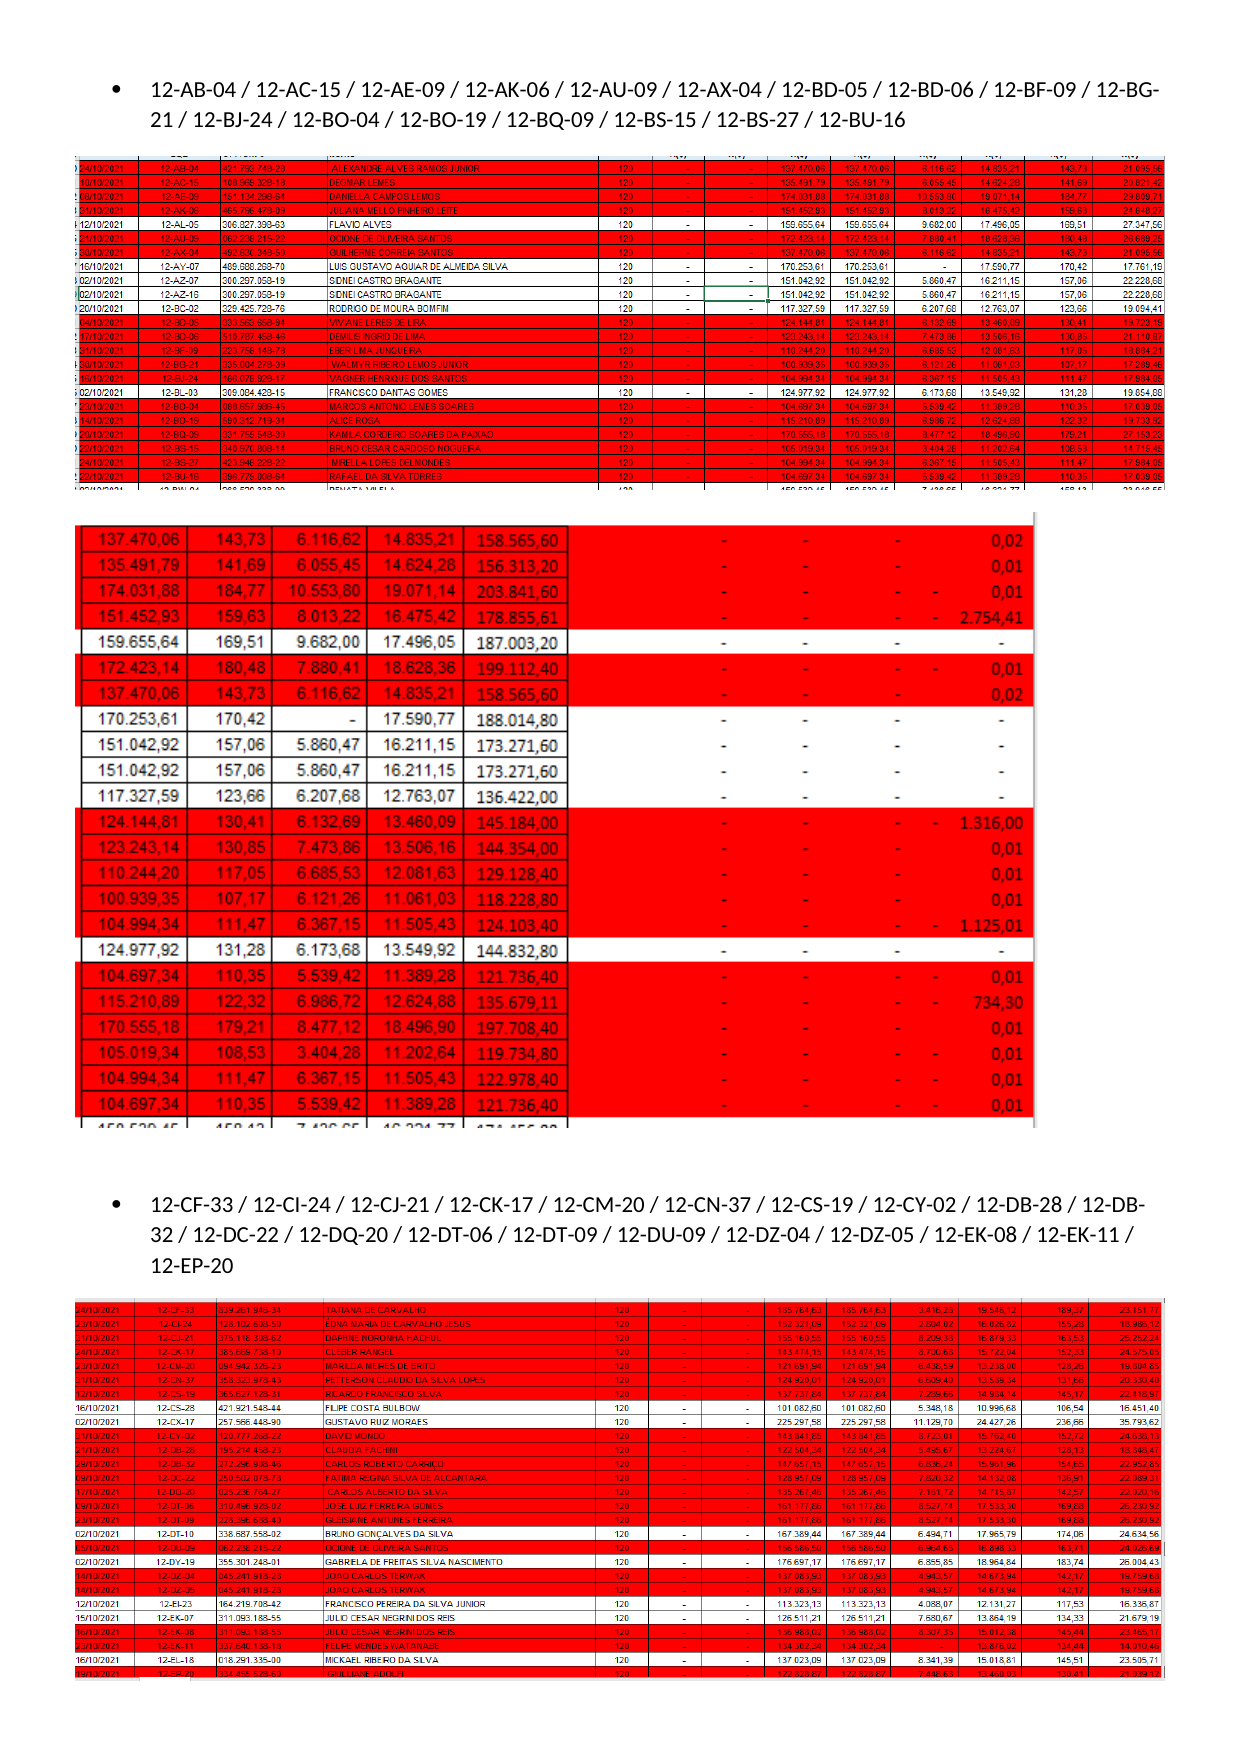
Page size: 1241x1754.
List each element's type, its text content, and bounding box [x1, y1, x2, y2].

picture [75, 1298, 1166, 1681]
list 12-AB-04 / 12-AC-15 / 12-AE-09 / 12-AK-06 / 12-AU-09 / 12-AX-04 / 12-BD-05 / 12-BD-06 / 12-BF-09 / 12-BG-21 / 12-BJ-24 / 12-BO-04 / 12-BO-19 / 12-BQ-09 / 12-BS-15 / 12-BS-27 / 12-BU-16 [112, 75, 1165, 133]
picture [75, 512, 1038, 1128]
list 12-CF-33 / 12-CI-24 / 12-CJ-21 / 12-CK-17 / 12-CM-20 / 12-CN-37 / 12-CS-19 / 12-CY-02 / 12-DB-28 / 12-DB-32 / 12-DC-22 / 12-DQ-20 / 12-DT-06 / 12-DT-09 / 12-DU-09 / 12-DZ-04 / 12-DZ-05 / 12-EK-08 / 12-EK-11 / 12-EP-20 [112, 1190, 1165, 1279]
picture [75, 156, 1166, 490]
